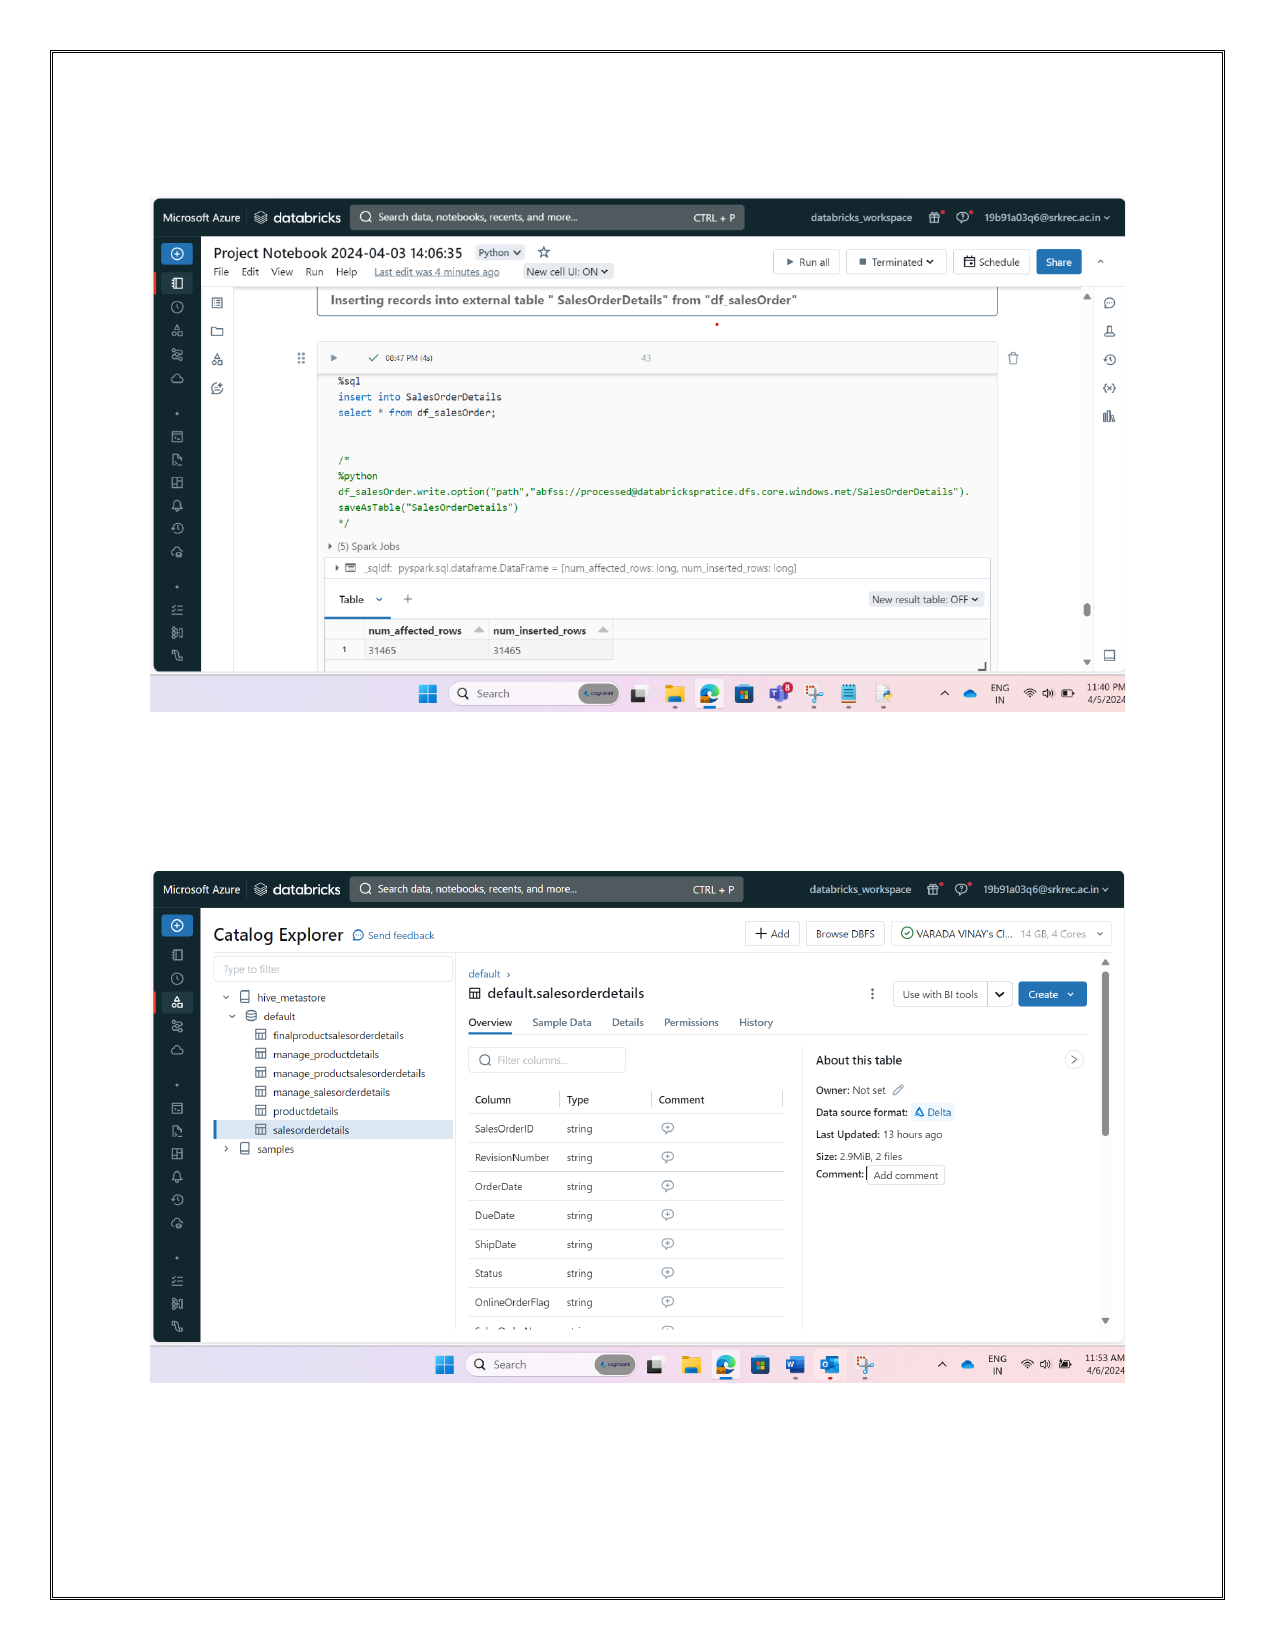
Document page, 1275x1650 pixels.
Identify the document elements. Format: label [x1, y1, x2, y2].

picture [150, 196, 1125, 712]
picture [150, 871, 1125, 1383]
